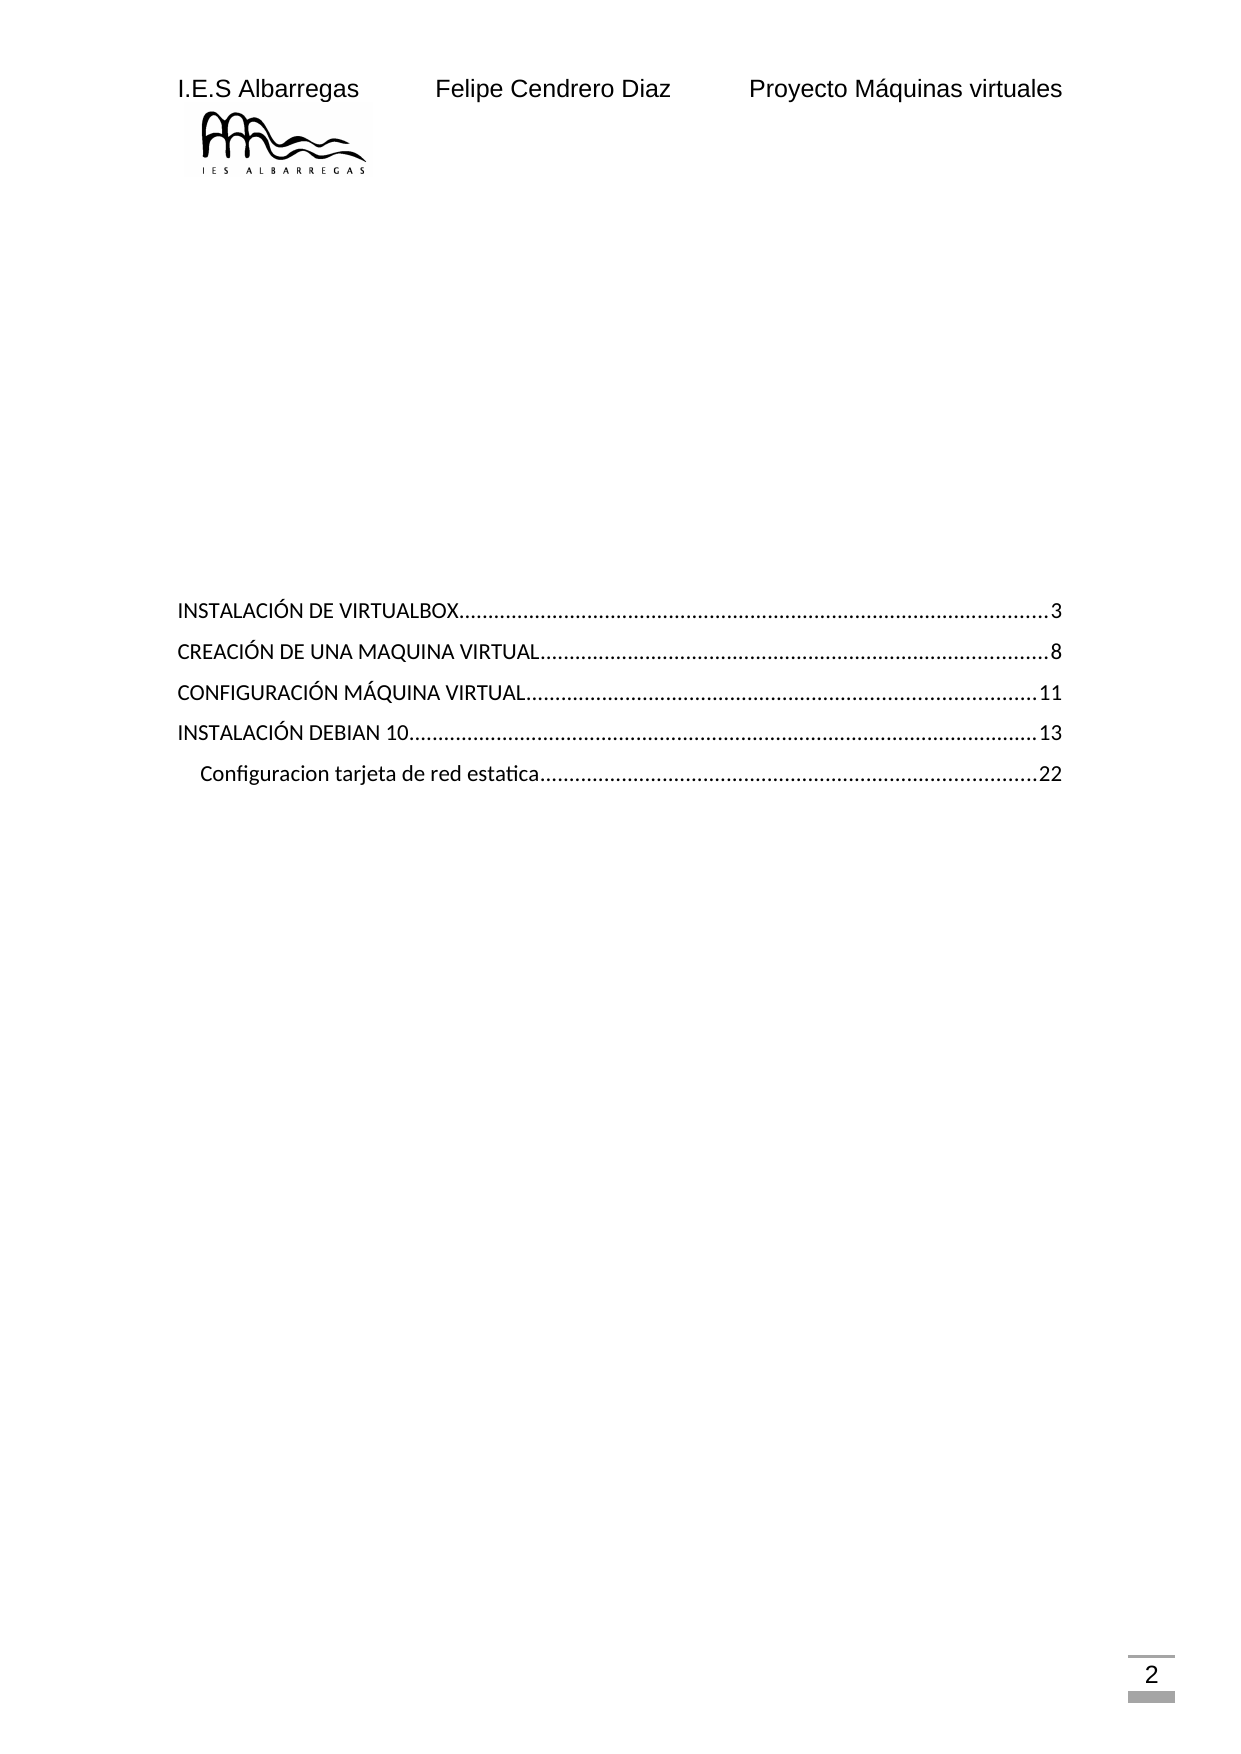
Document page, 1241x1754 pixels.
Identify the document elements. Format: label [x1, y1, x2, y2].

picture [184, 102, 374, 177]
